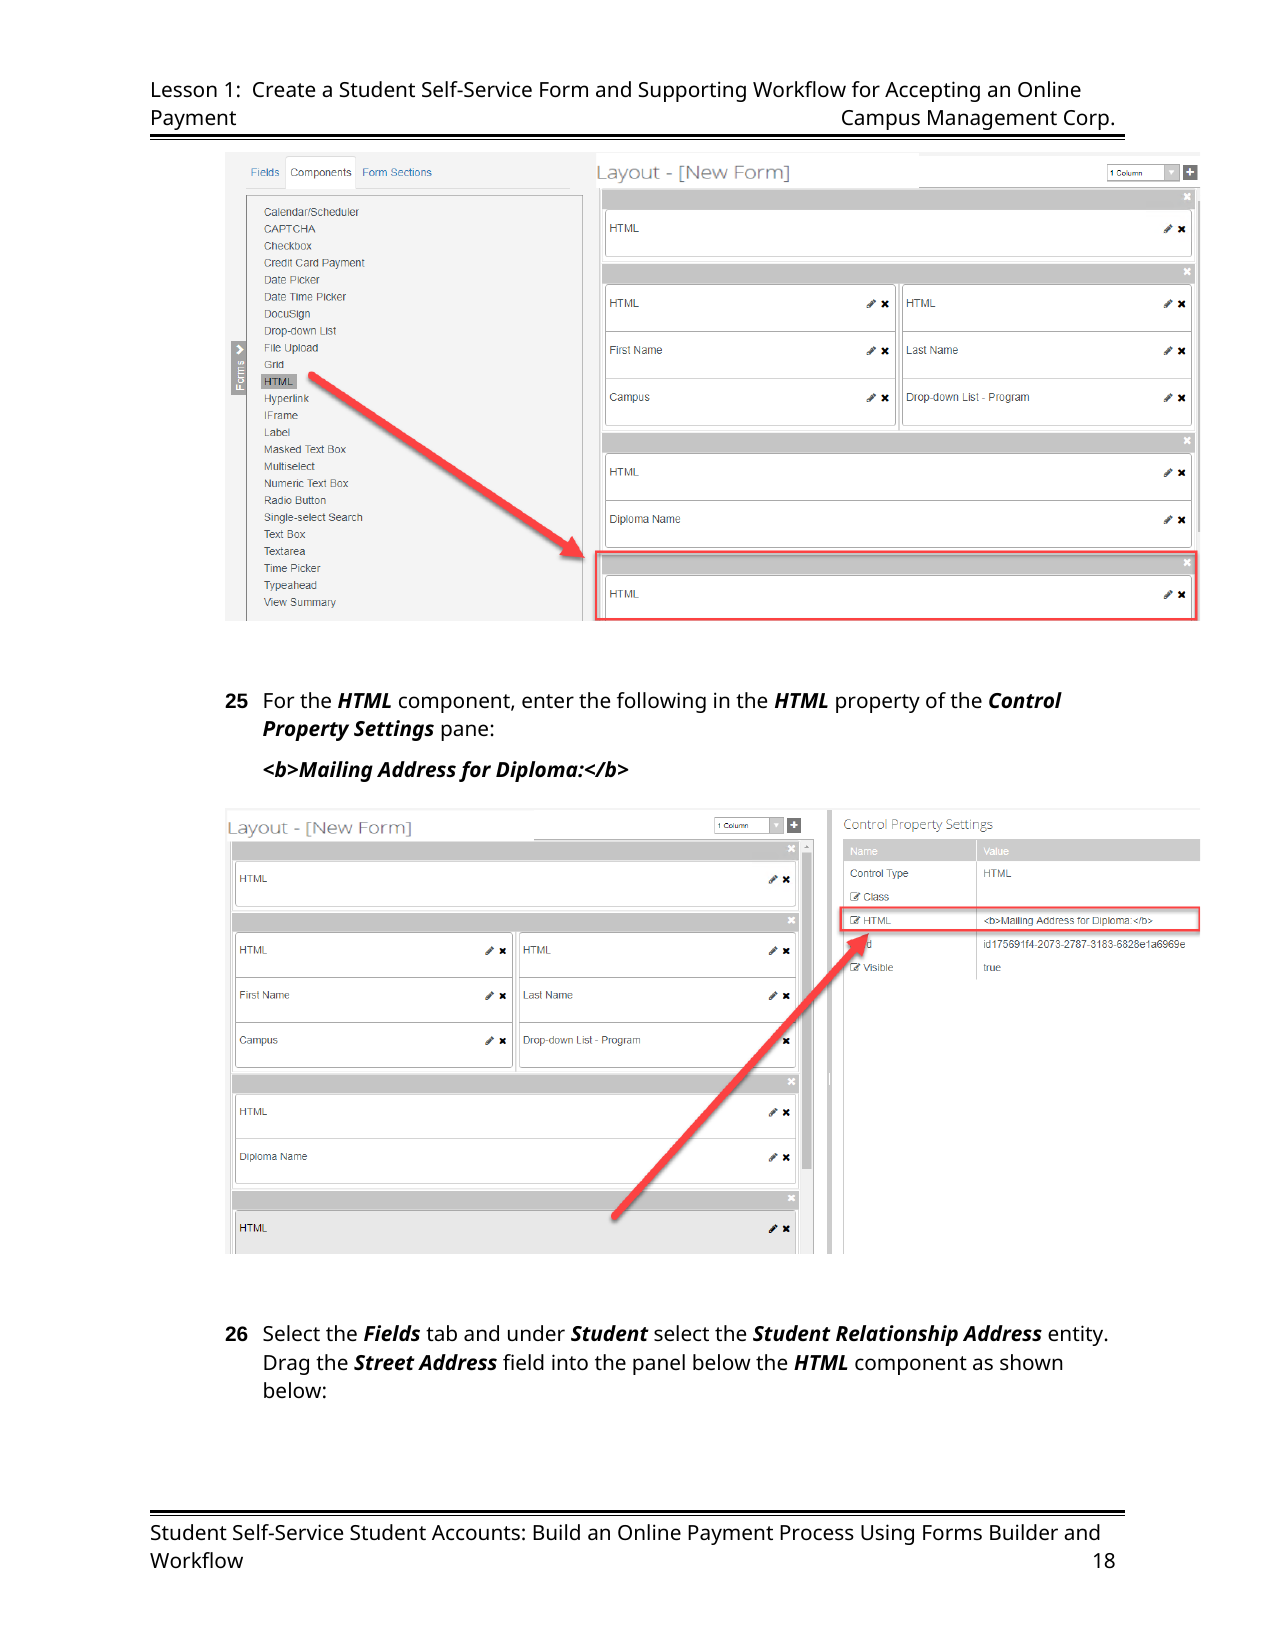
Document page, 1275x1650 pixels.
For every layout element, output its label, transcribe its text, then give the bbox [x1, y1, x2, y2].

list <b>Mailing Address for Diploma:</b> [262, 756, 1125, 784]
picture [225, 808, 1200, 1254]
text For the HTML component, enter the following in the HTML property of the Control Property Settings pane: [225, 686, 1125, 743]
text Select the Fields tab and under Student select the Student Relationship Address entity. Drag the Street Address field into the panel below the HTML component as shown below: [225, 1319, 1125, 1405]
picture [225, 152, 1200, 621]
